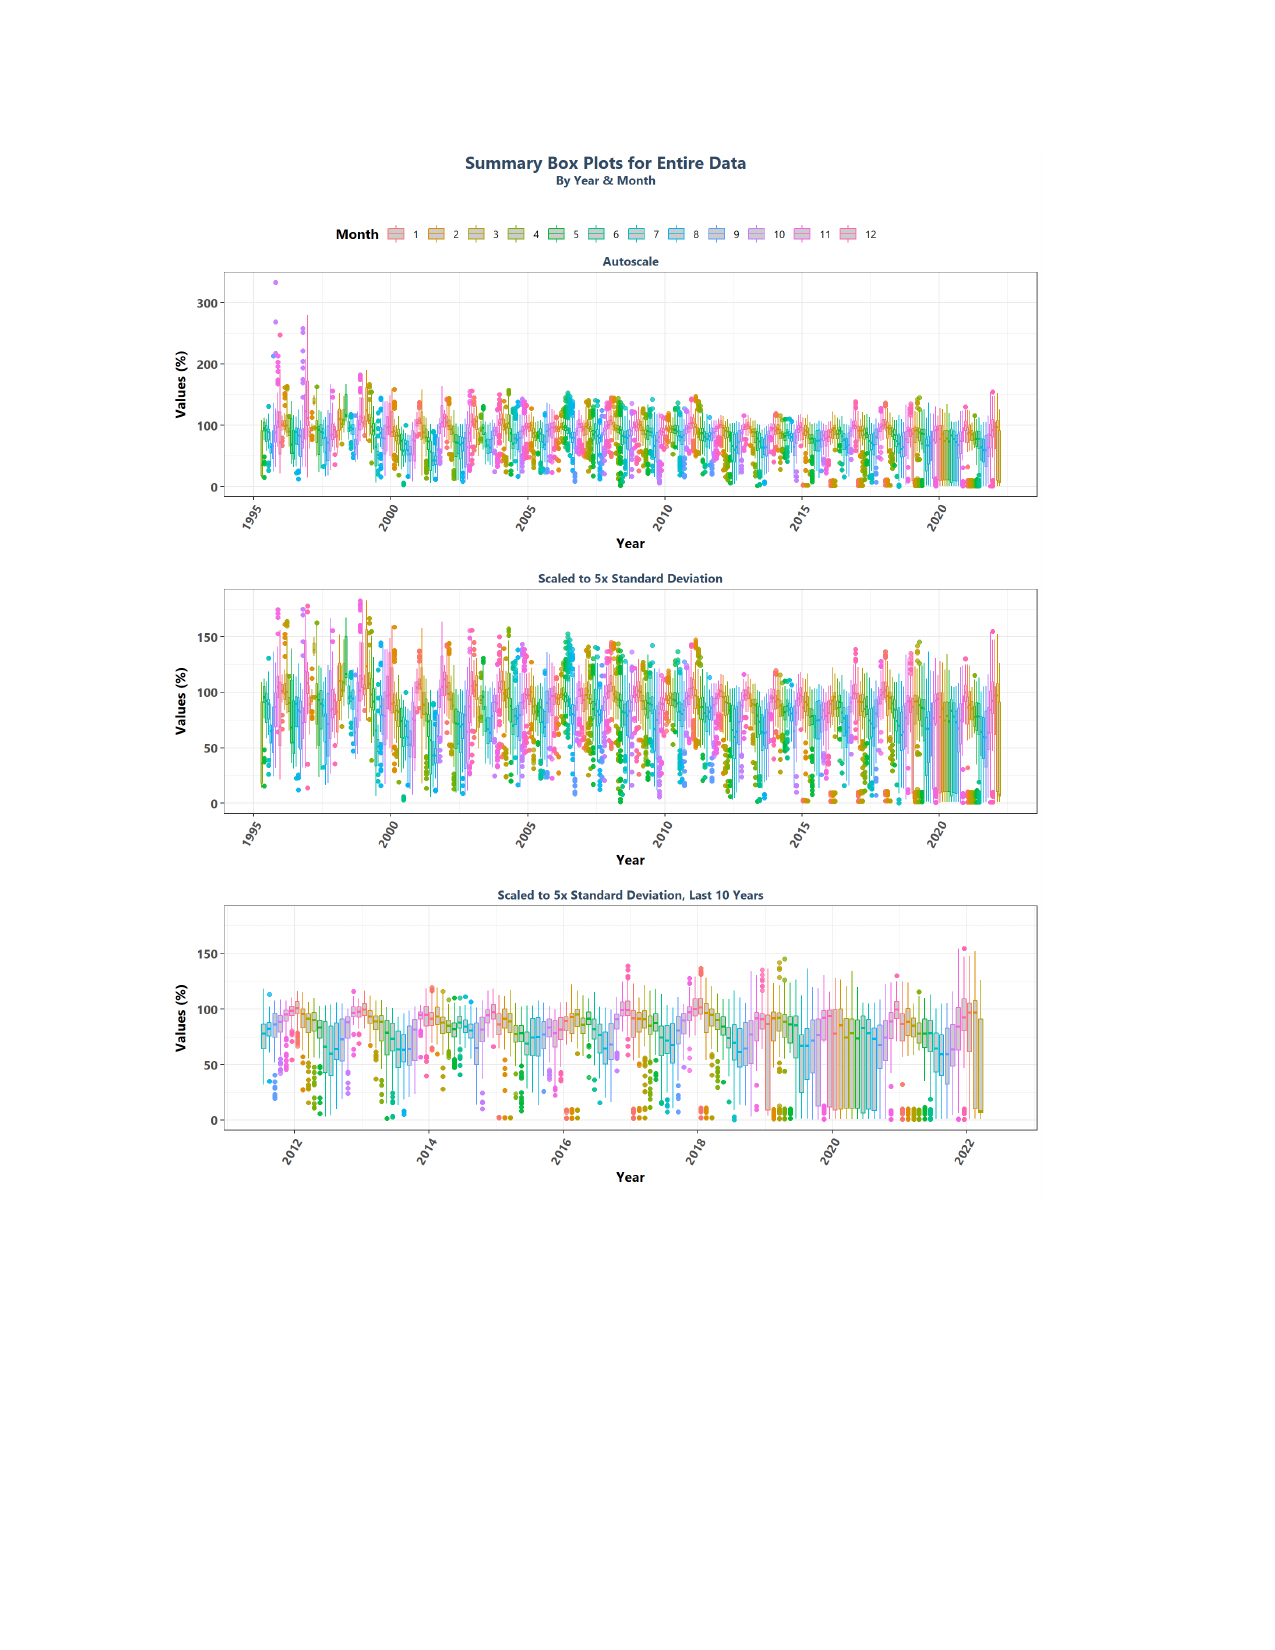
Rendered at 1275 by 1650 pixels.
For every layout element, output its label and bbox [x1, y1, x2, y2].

picture [168, 150, 1044, 1200]
